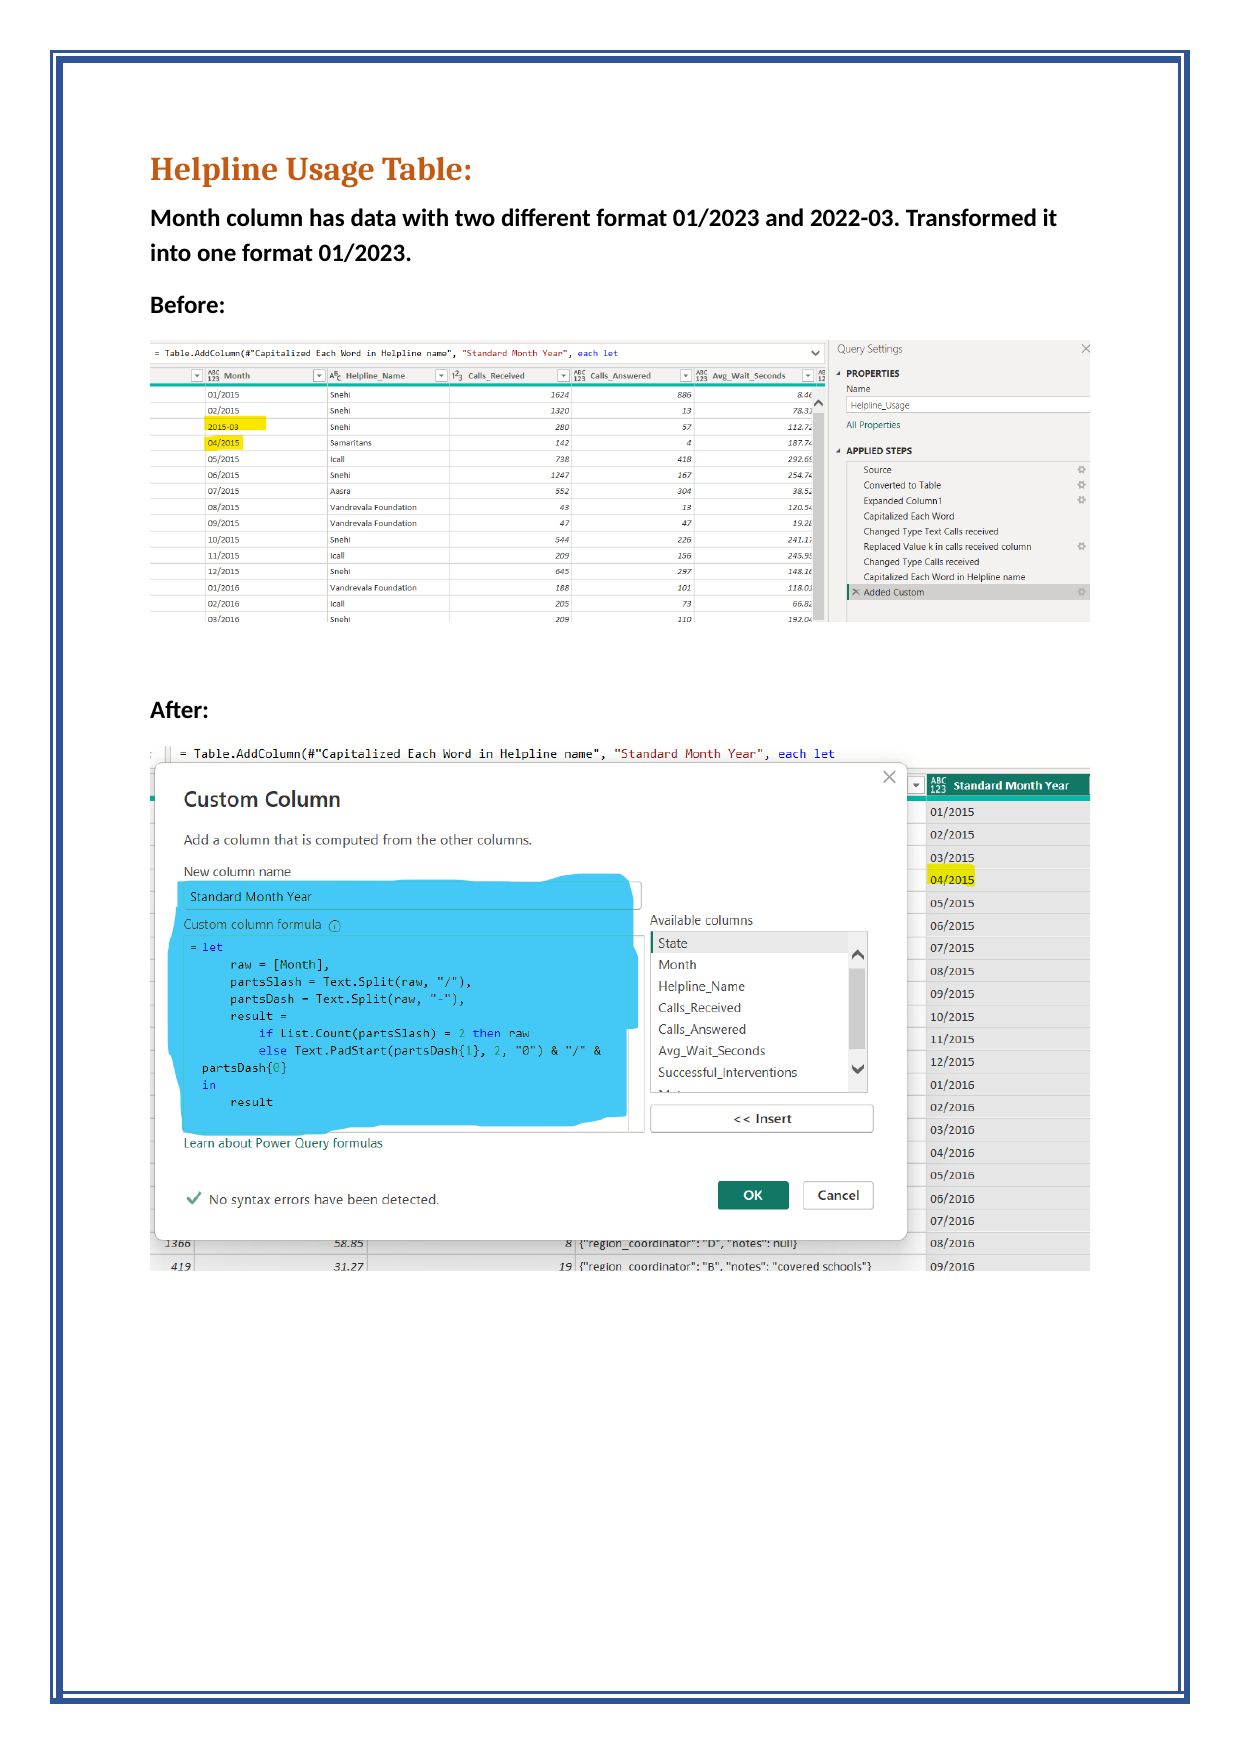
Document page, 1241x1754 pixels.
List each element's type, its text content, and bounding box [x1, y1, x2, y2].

text After: [150, 695, 1090, 725]
picture [150, 340, 1091, 622]
text Month column has data with two different format 01/2023 and 2022-03. Transformed it into one format 01/2023. [150, 202, 1090, 268]
subtitle Helpline Usage Table: [150, 150, 1090, 188]
text Before: [150, 289, 1090, 319]
picture [150, 746, 1091, 1271]
